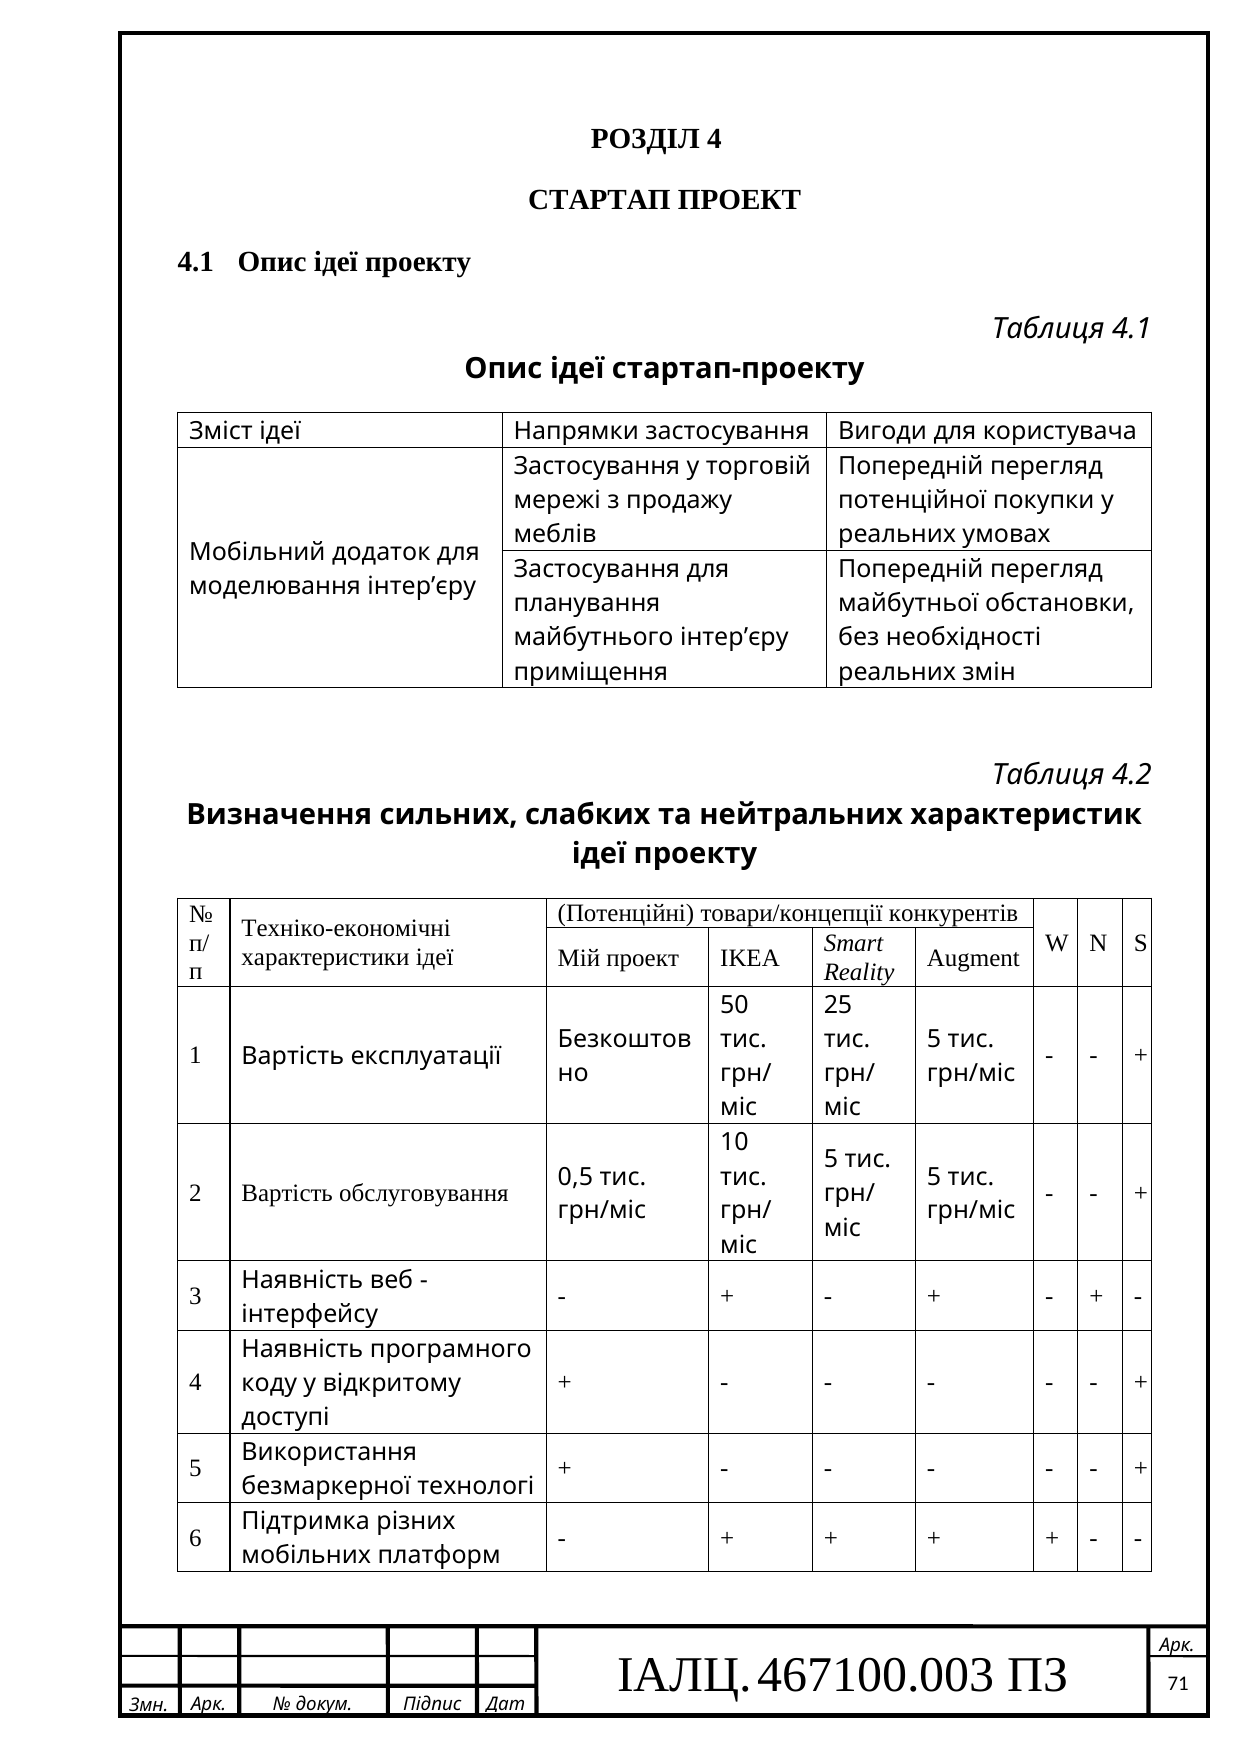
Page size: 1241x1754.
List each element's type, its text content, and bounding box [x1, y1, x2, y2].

text Таблиця 4.2 [177, 753, 1152, 793]
table_cell - [1123, 1503, 1151, 1571]
table_cell Застосування у торговій мережі з продажу меблів [503, 448, 826, 550]
table_cell - [547, 1503, 708, 1571]
table_cell Мій проект [547, 928, 708, 986]
table_cell - [813, 1434, 915, 1502]
subtitle Опис ідеї проекту [177, 244, 1152, 278]
table_cell + [1123, 1124, 1151, 1260]
table_cell 4 [178, 1331, 229, 1433]
table_cell + [1123, 987, 1151, 1123]
table_cell + [916, 1261, 1033, 1329]
table_cell 10 тис. грн/міс [709, 1124, 812, 1260]
table_cell - [1078, 987, 1122, 1123]
table_cell - [916, 1331, 1033, 1433]
table_cell - [1078, 1124, 1122, 1260]
table_header № п/п [178, 899, 229, 986]
table_cell - [1034, 1261, 1077, 1329]
text Визначення сильних, слабких та нейтральних характеристик ідеї проекту [177, 793, 1152, 872]
table_cell 6 [178, 1503, 229, 1571]
table_header Вигоди для користувача [827, 413, 1151, 447]
table_header Зміст ідеї [178, 413, 502, 447]
table_cell - [916, 1434, 1033, 1502]
table_cell - [1123, 1261, 1151, 1329]
table_cell IKEA [709, 928, 812, 986]
table_header S [1123, 899, 1151, 986]
text Таблиця 4.1 [177, 307, 1152, 347]
table_cell + [547, 1434, 708, 1502]
table_cell 0,5 тис. грн/міс [547, 1124, 708, 1260]
table_cell + [1078, 1261, 1122, 1329]
table_cell - [813, 1261, 915, 1329]
table_cell Застосування для планування майбутнього інтер’єру приміщення [503, 551, 826, 687]
table_cell - [1034, 1124, 1077, 1260]
text Опис ідеї стартап-проекту [177, 347, 1152, 387]
table_cell 25 тис. грн/міс [813, 987, 915, 1123]
table_cell + [1123, 1331, 1151, 1433]
table_header Напрямки застосування [503, 413, 826, 447]
table_cell Попередній перегляд майбутньої обстановки, без необхідності реальних змін [827, 551, 1151, 687]
table_cell + [813, 1503, 915, 1571]
table_cell - [1078, 1503, 1122, 1571]
table_cell - [1034, 987, 1077, 1123]
table_cell 5 тис. грн/міс [813, 1124, 915, 1260]
table_header W [1034, 899, 1077, 986]
table_cell Smart Reality [813, 928, 915, 986]
table_cell + [709, 1503, 812, 1571]
table_header (Потенційні) товари/концепції конкурентів [547, 899, 1033, 927]
table_cell Наявність програмного коду у відкритому доступі [231, 1331, 546, 1433]
table_cell - [547, 1261, 708, 1329]
table_cell Мобільний додаток для моделювання інтер’єру [178, 448, 502, 687]
table_cell - [709, 1434, 812, 1502]
table_cell 5 тис. грн/міс [916, 987, 1033, 1123]
table_cell + [1123, 1434, 1151, 1502]
table_cell Підтримка різних мобільних платформ [231, 1503, 546, 1571]
table_cell - [1034, 1331, 1077, 1433]
table_cell + [916, 1503, 1033, 1571]
table_cell Augment [916, 928, 1033, 986]
table_cell Вартість обслуговування [231, 1124, 546, 1260]
text СТАРТАП ПРОЕКТ [177, 182, 1152, 215]
table_cell Використання безмаркерної технологі [231, 1434, 546, 1502]
table_cell - [709, 1331, 812, 1433]
table_cell - [1078, 1331, 1122, 1433]
table_cell + [547, 1331, 708, 1433]
table_header Техніко-економічні характеристики ідеї [231, 899, 546, 986]
table_cell 50 тис. грн/міс [709, 987, 812, 1123]
table_cell Попередній перегляд потенційної покупки у реальних умовах [827, 448, 1151, 550]
table_cell 5 тис. грн/міс [916, 1124, 1033, 1260]
table_cell + [1034, 1503, 1077, 1571]
table_cell Вартість експлуатації [231, 987, 546, 1123]
table_cell 1 [178, 987, 229, 1123]
table_cell Наявність веб -інтерфейсу [231, 1261, 546, 1329]
table_cell 5 [178, 1434, 229, 1502]
table_cell - [813, 1331, 915, 1433]
table_header N [1078, 899, 1122, 986]
table_cell - [1034, 1434, 1077, 1502]
table_cell Безкоштовно [547, 987, 708, 1123]
table_cell 3 [178, 1261, 229, 1329]
table_cell 2 [178, 1124, 229, 1260]
table_cell - [1078, 1434, 1122, 1502]
table_cell + [709, 1261, 812, 1329]
